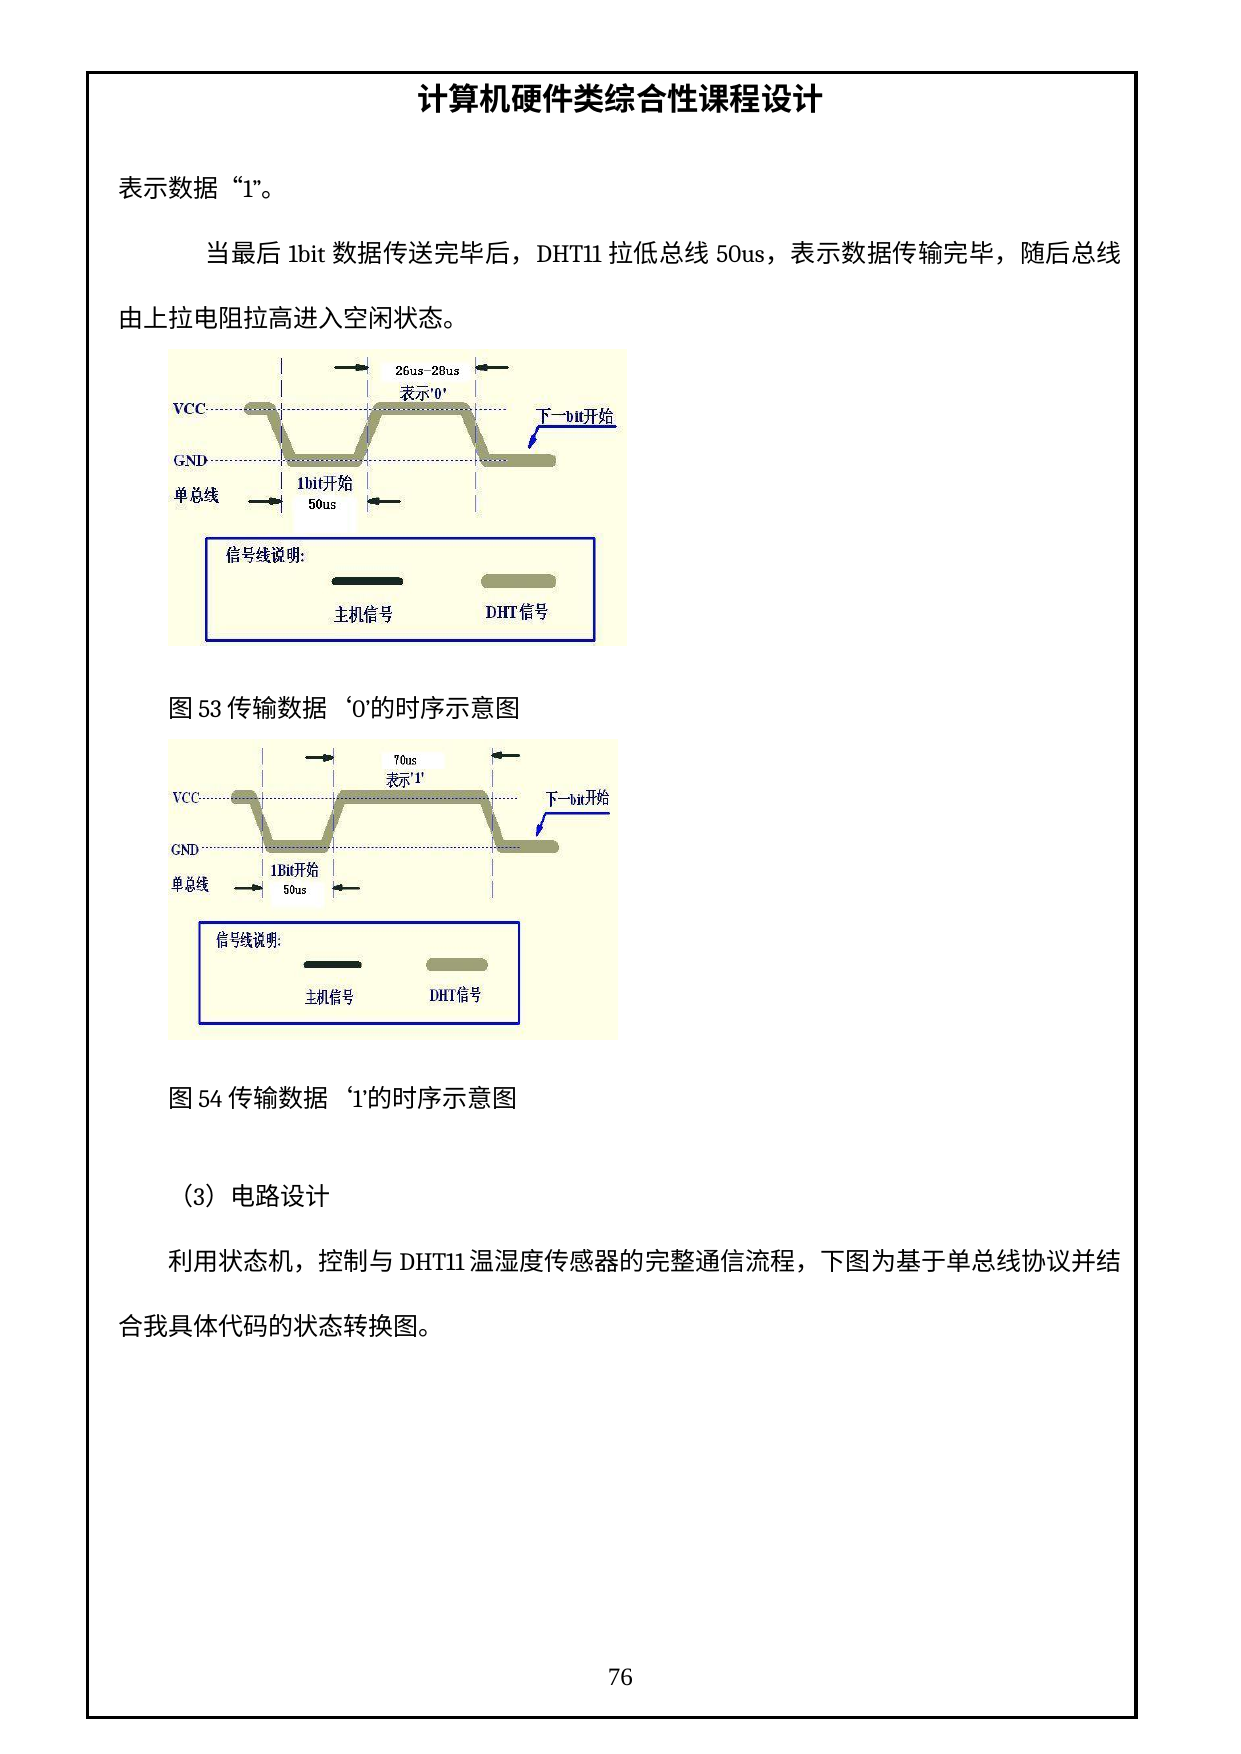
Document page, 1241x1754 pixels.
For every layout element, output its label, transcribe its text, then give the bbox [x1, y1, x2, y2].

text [118, 154, 1122, 219]
text （3）电路设计 [118, 1162, 1122, 1227]
picture [168, 349, 627, 646]
text 图53 传输数据‘0’的时序示意图 [118, 674, 1122, 739]
text 当最后 1bit 数据传送完毕后，DHT11 拉低总线 50us，表示数据传输完毕，随后总线由上拉电阻拉高进入空闲状态。 [118, 219, 1122, 349]
text 利用状态机，控制与DHT11温湿度传感器的完整通信流程，下图为基于单总线协议并结合我具体代码的状态转换图。 [118, 1227, 1122, 1357]
text 图54 传输数据‘1’的时序示意图 [118, 1064, 1122, 1129]
picture [168, 739, 619, 1040]
